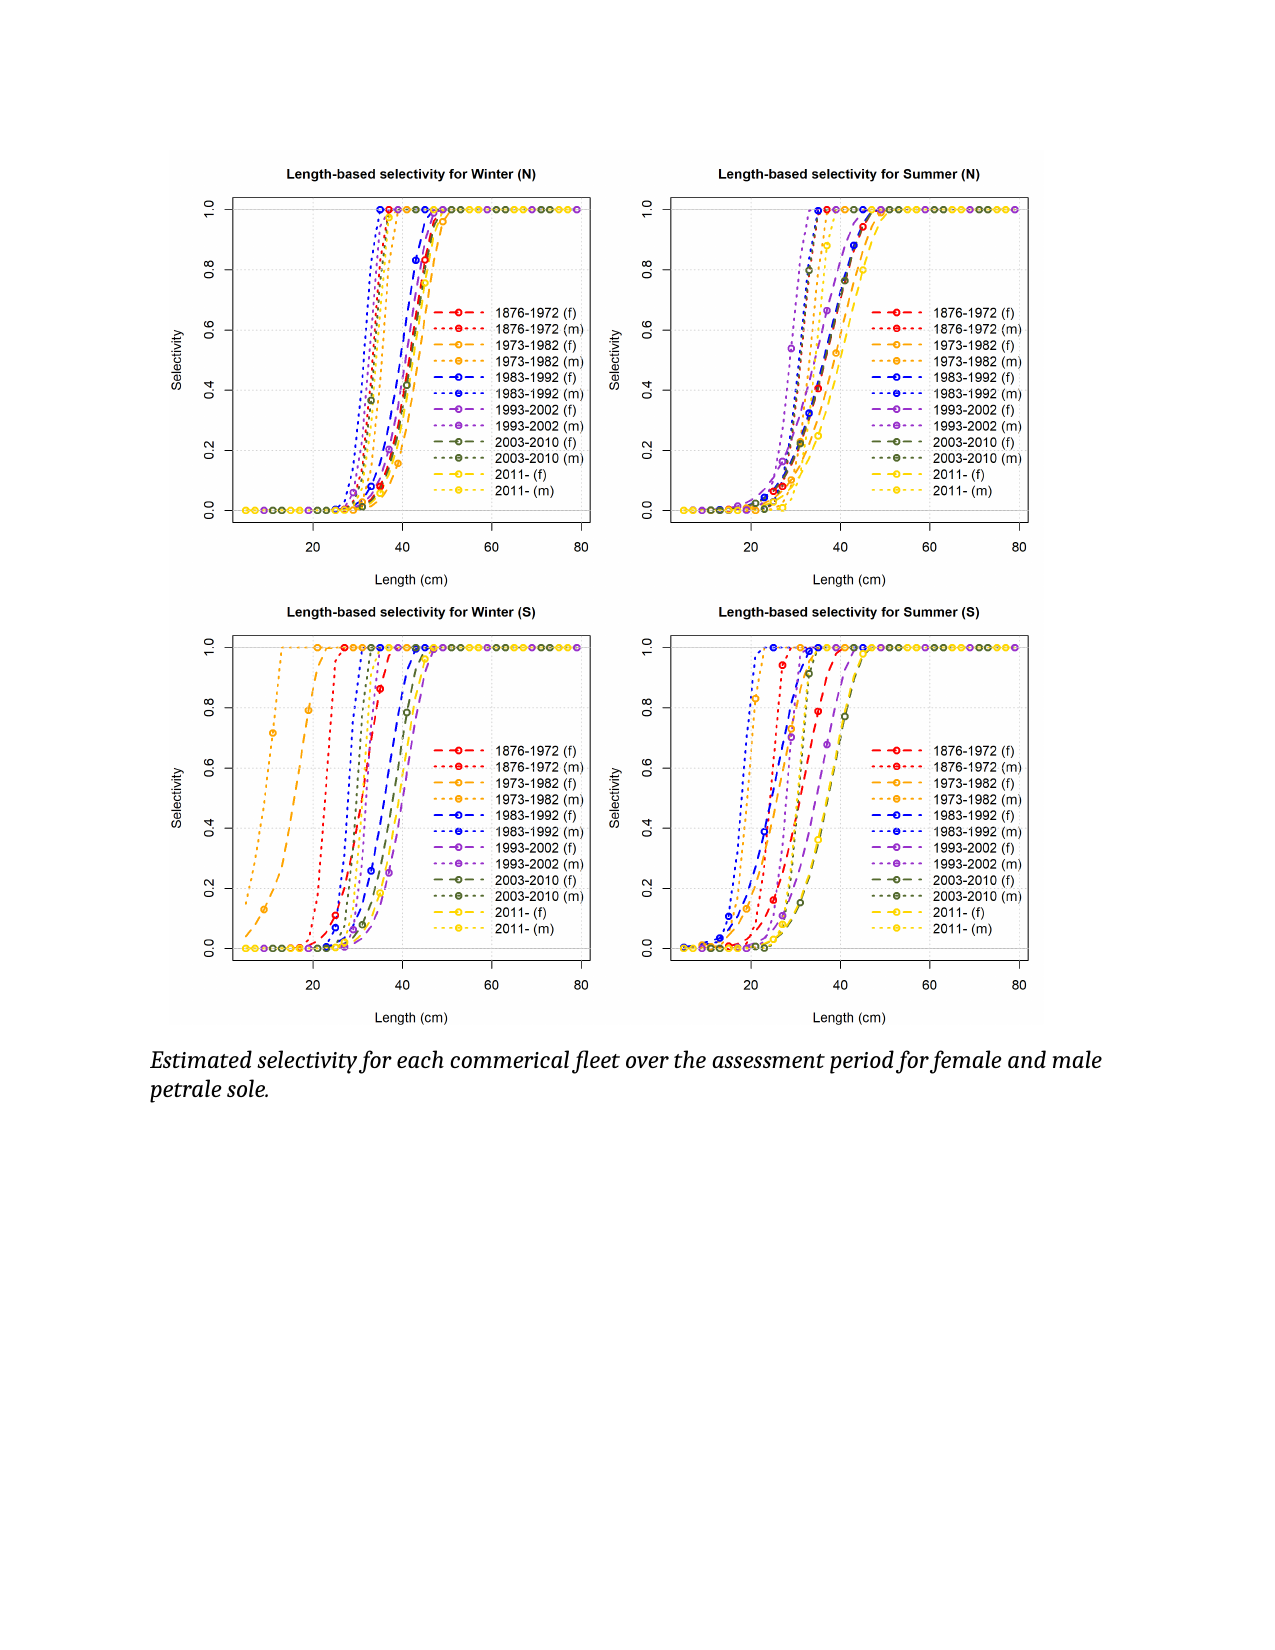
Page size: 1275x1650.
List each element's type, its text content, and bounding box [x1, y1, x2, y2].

picture [168, 150, 1044, 1025]
text Estimated selectivity for each commerical fleet over the assessment period for female and male petrale sole. [150, 1046, 1125, 1103]
